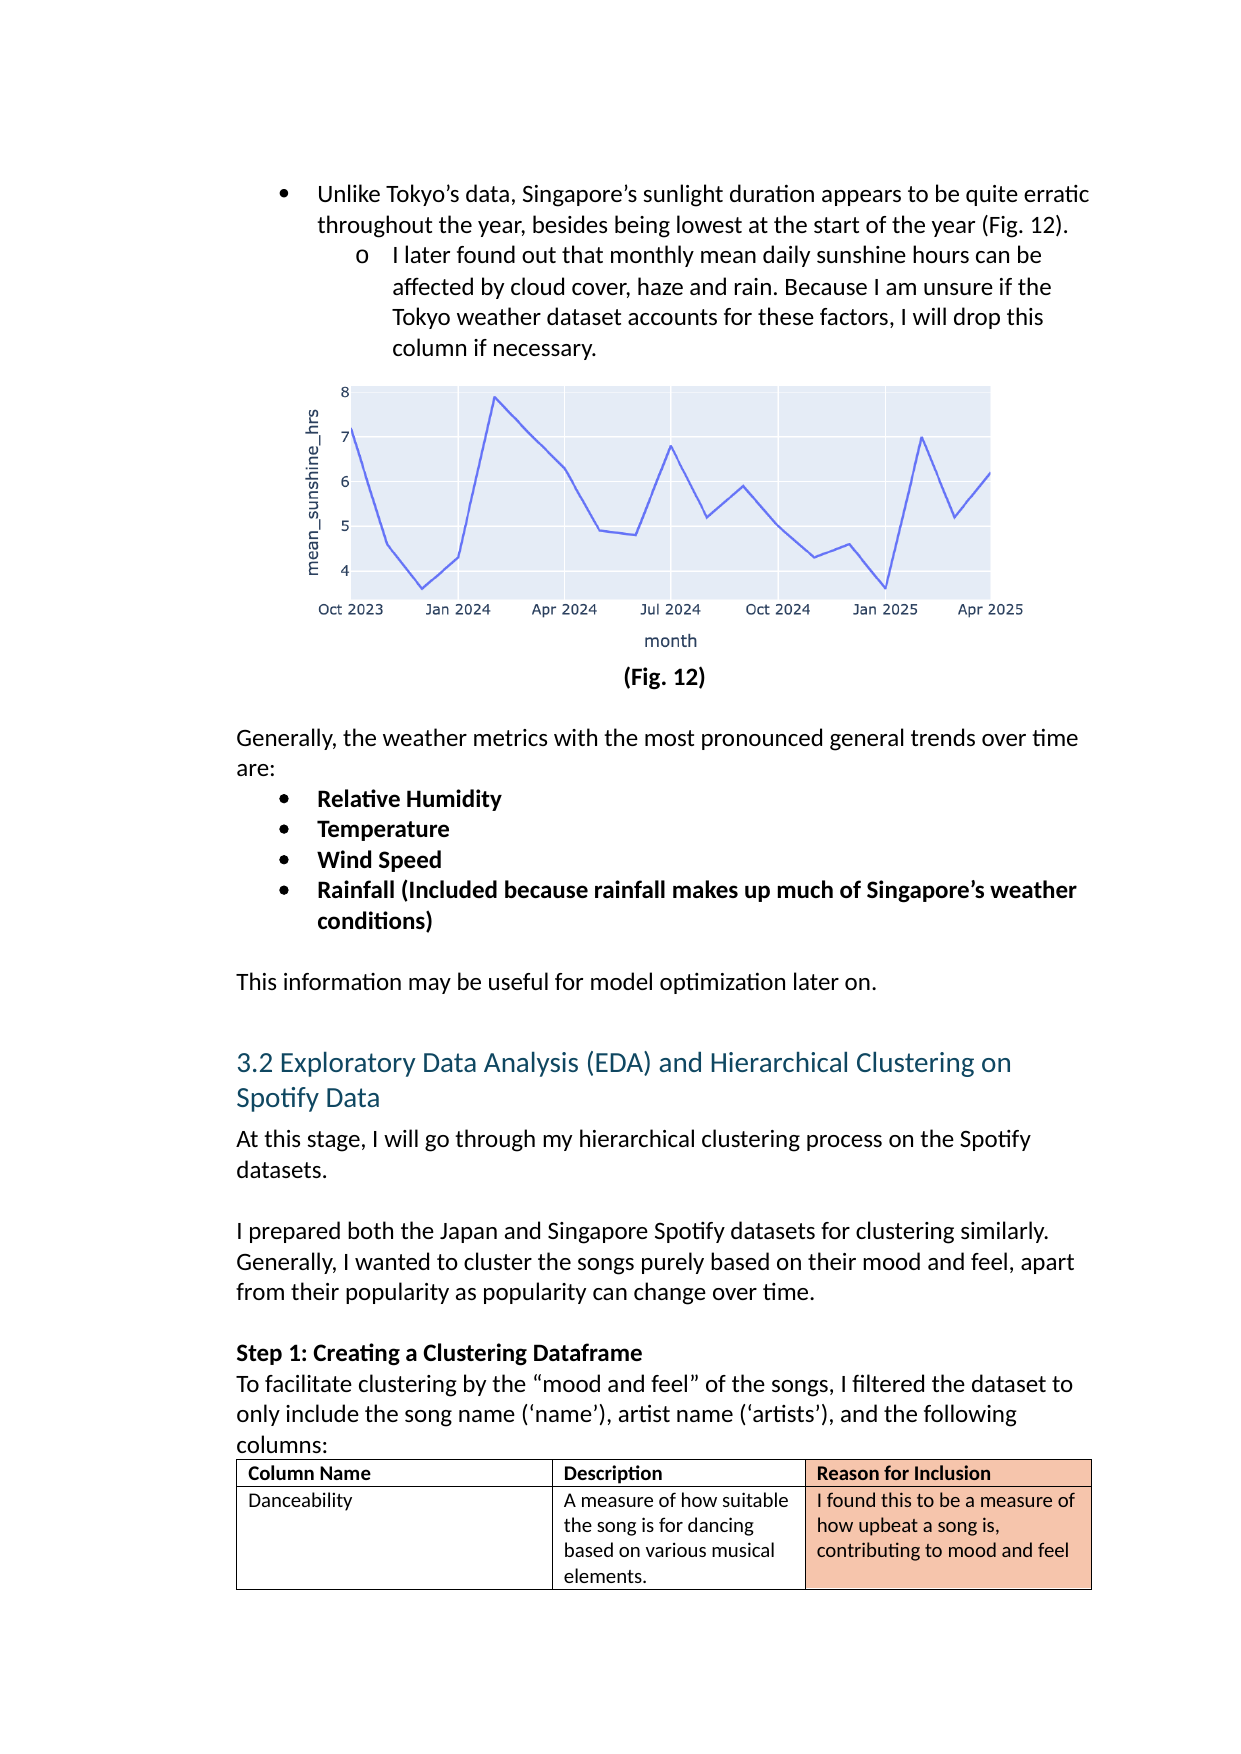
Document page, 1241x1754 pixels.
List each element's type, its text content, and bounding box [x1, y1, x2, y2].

list I later found out that monthly mean daily sunshine hours can be affected by cloud cover, haze and rain. Because I am unsure if the Tokyo weather dataset accounts for these factors, I will drop this column if necessary. [354, 239, 1092, 363]
text Generally, the weather metrics with the most pronounced general trends over time are: [236, 722, 1092, 783]
table_cell Danceability [237, 1487, 552, 1588]
table_header Description [553, 1460, 805, 1486]
text To facilitate clustering by the “mood and feel” of the songs, I filtered the dataset to only include the song name (‘name’), artist name (‘artists’), and the following columns: [236, 1368, 1092, 1459]
table_cell I found this to be a measure of how upbeat a song is, contributing to mood and feel [806, 1487, 1091, 1588]
list Wind Speed [279, 844, 1092, 875]
text Step 1: Creating a Clustering Dataframe [236, 1337, 1092, 1368]
list Relative Humidity [279, 783, 1092, 814]
text (Fig. 12) [236, 661, 1092, 692]
table_cell A measure of how suitable the song is for dancing based on various musical elements. [553, 1487, 805, 1588]
list Unlike Tokyo’s data, Singapore’s sunlight duration appears to be quite erratic throughout the year, besides being lowest at the start of the year (Fig. 12). [279, 178, 1092, 239]
table_header Column Name [237, 1460, 552, 1486]
text At this stage, I will go through my hierarchical clustering process on the Spotify datasets. [236, 1123, 1092, 1184]
text I prepared both the Japan and Singapore Spotify datasets for clustering similarly. Generally, I wanted to cluster the songs purely based on their mood and feel, apart from their popularity as popularity can change over time. [236, 1215, 1092, 1307]
list Rainfall (Included because rainfall makes up much of Singapore’s weather conditions) [279, 875, 1092, 936]
table_header Reason for Inclusion [806, 1460, 1091, 1486]
text This information may be useful for model optimization later on. [236, 966, 1092, 997]
list Temperature [279, 814, 1092, 844]
subtitle 3.2 Exploratory Data Analysis (EDA) and Hierarchical Clustering on Spotify Data [236, 1044, 1092, 1115]
picture [286, 362, 1043, 661]
